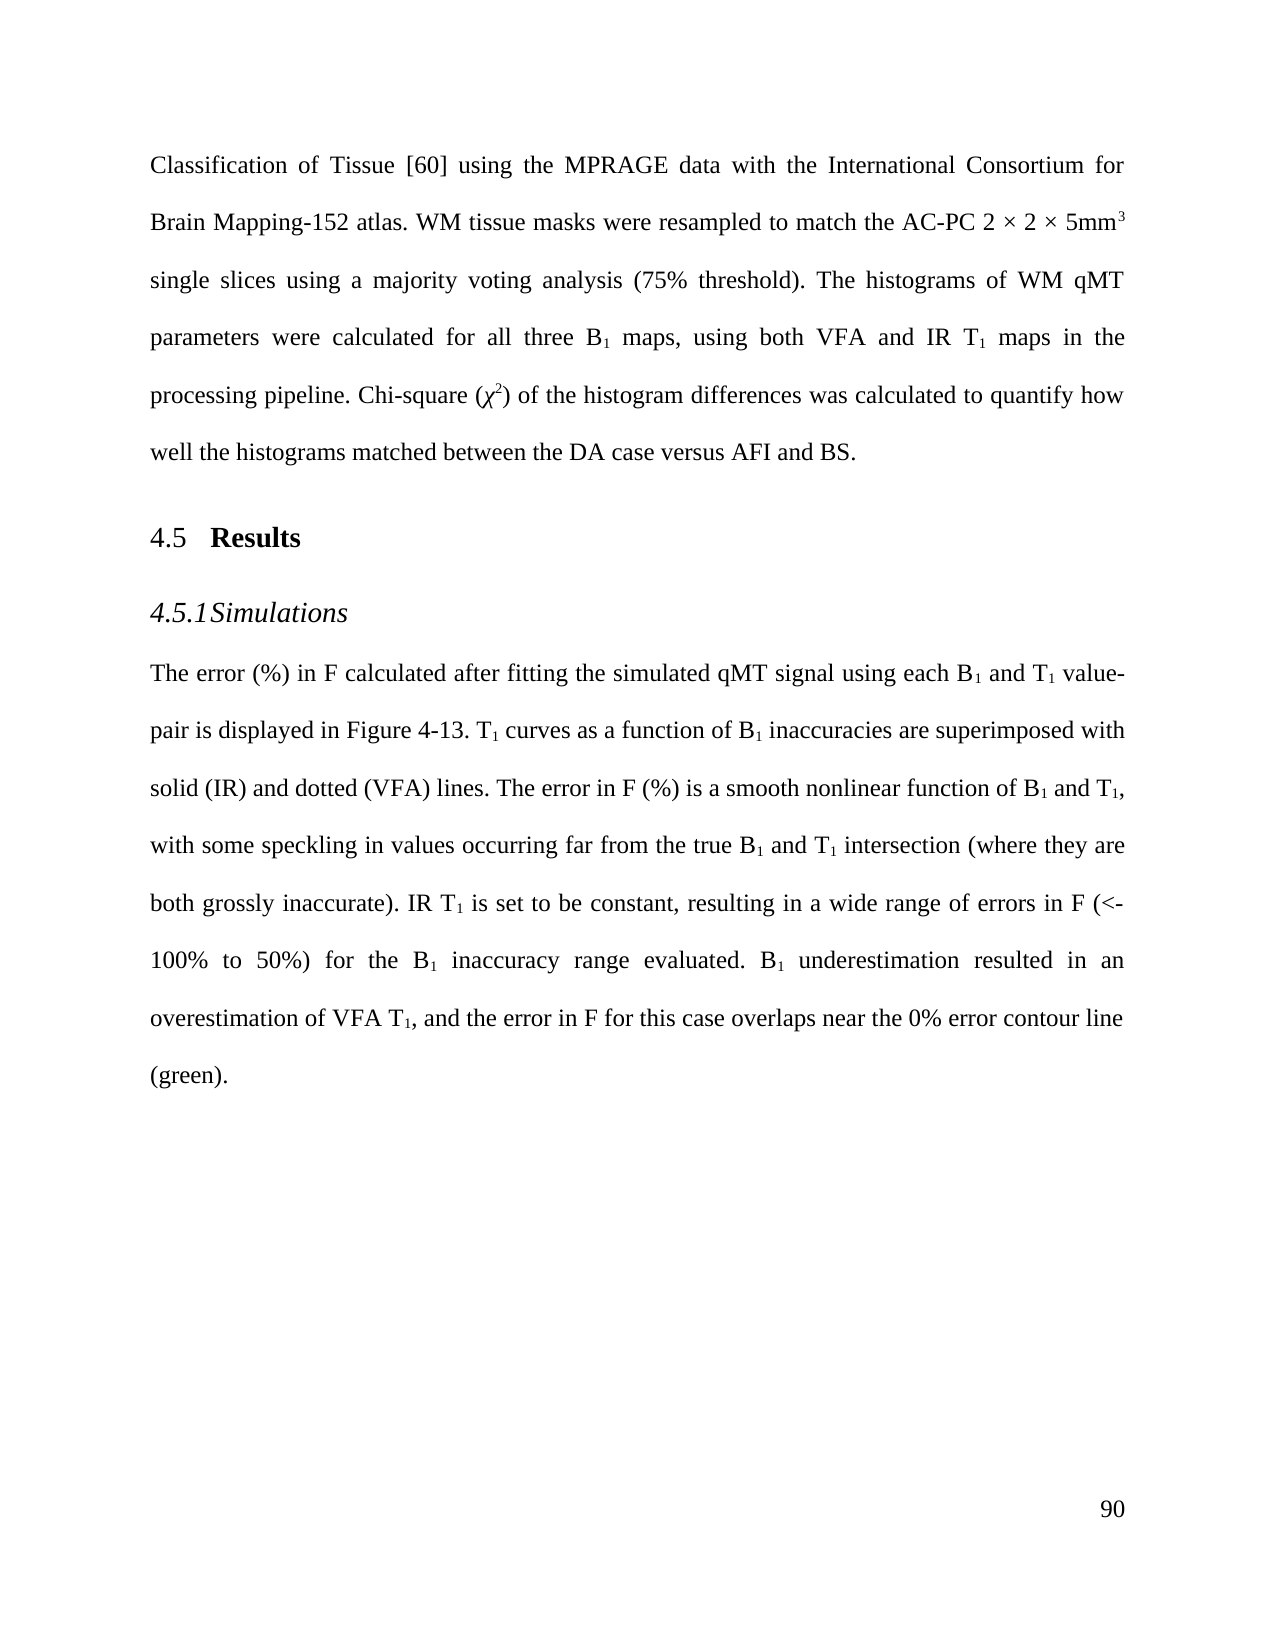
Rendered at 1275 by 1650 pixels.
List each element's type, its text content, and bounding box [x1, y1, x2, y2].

subtitle Results [150, 520, 1125, 553]
subtitle Simulations [150, 595, 1125, 629]
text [150, 150, 1125, 466]
